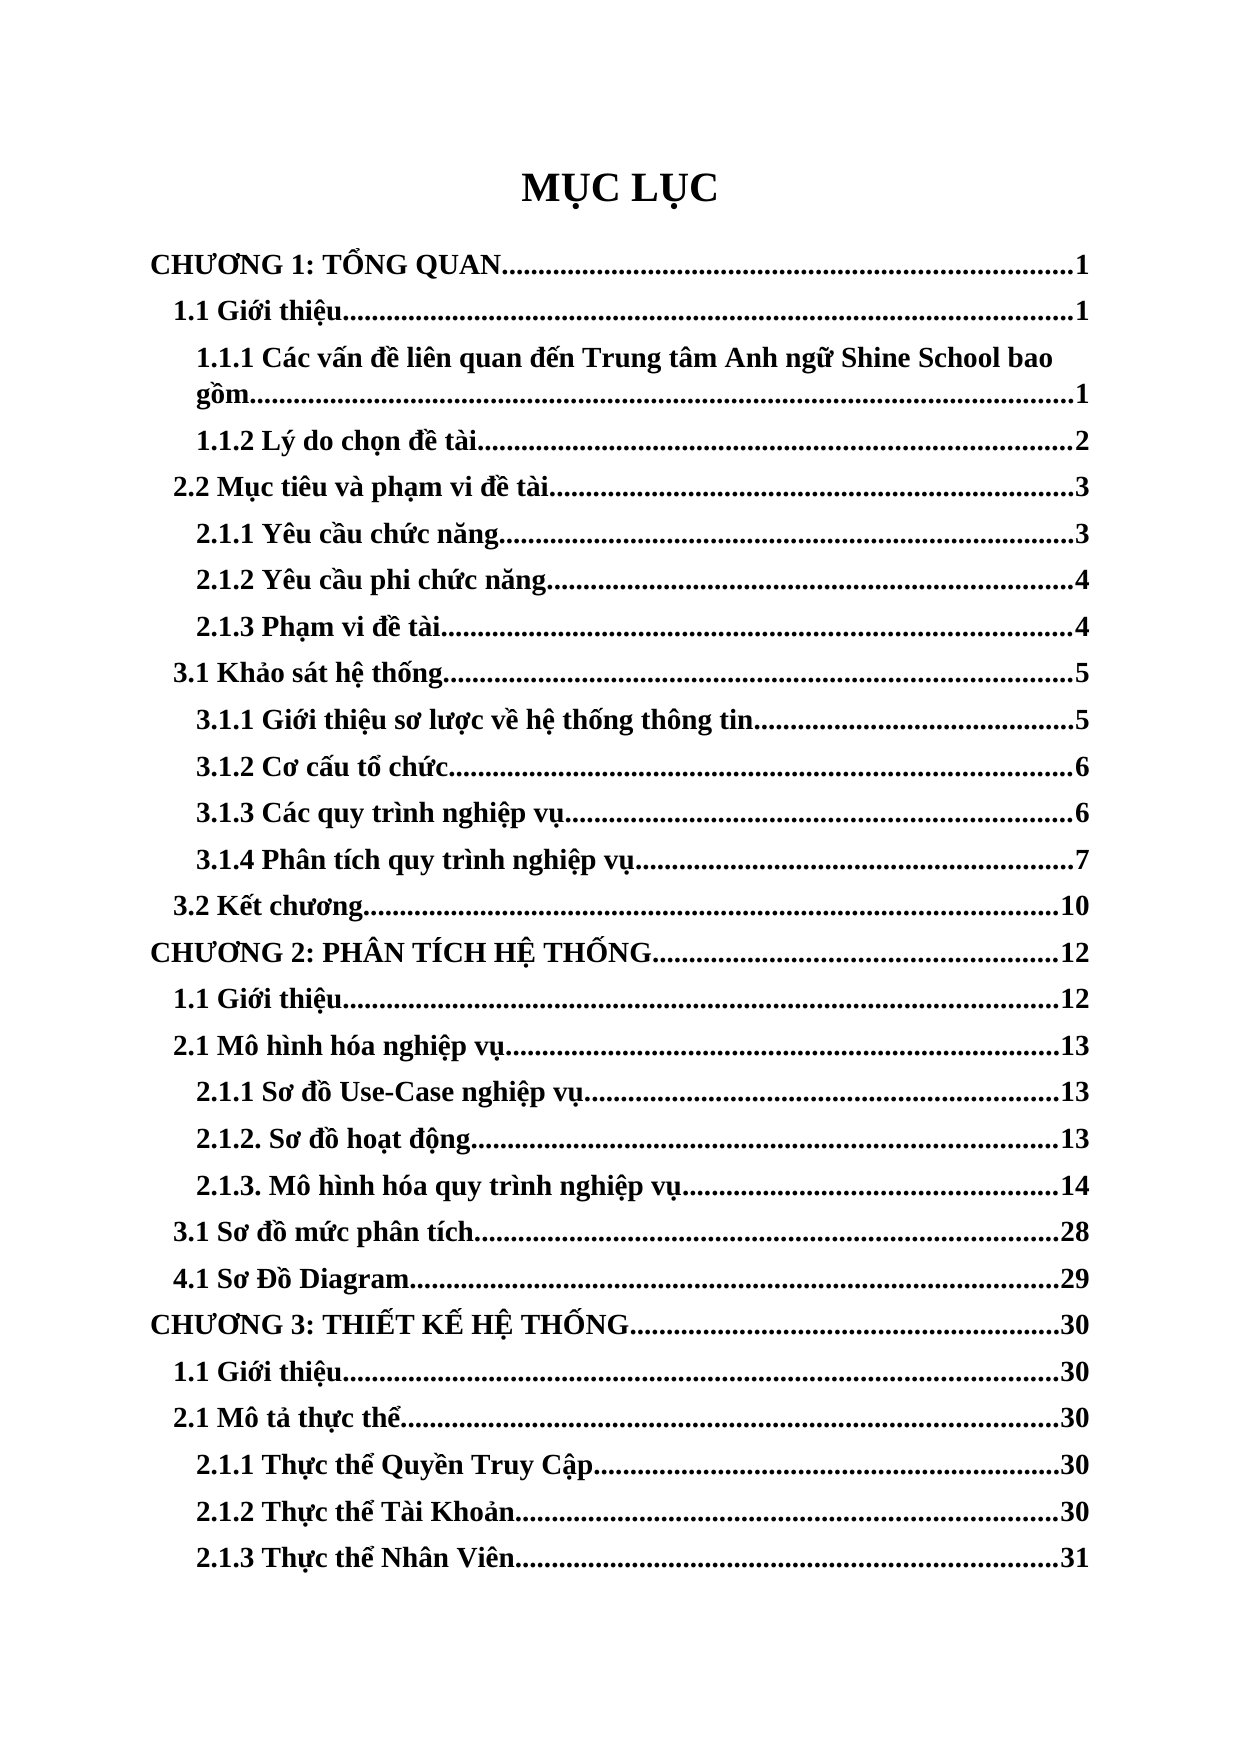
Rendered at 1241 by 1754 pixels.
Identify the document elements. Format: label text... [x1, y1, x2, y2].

text 2.2 Mục tiêu và phạm vi đề tài 3 [173, 469, 1090, 503]
text 2.1.3 Thực thể Nhân Viên 31 [196, 1540, 1090, 1574]
text 2.1.2 Thực thể Tài Khoản 30 [196, 1494, 1090, 1527]
text 3.1.1 Giới thiệu sơ lược về hệ thống thông tin 5 [196, 702, 1090, 736]
text 2.1.2 Yêu cầu phi chức năng 4 [196, 562, 1090, 596]
text 3.1.2 Cơ cấu tổ chức 6 [196, 749, 1090, 782]
text CHƯƠNG 2: PHÂN TÍCH HỆ THỐNG 12 [150, 935, 1090, 968]
text 1.1.1 Các vấn đề liên quan đến Trung tâm Anh ngữ Shine School bao gồm 1 [196, 340, 1090, 410]
text 2.1.1 Thực thể Quyền Truy Cập 30 [196, 1447, 1090, 1481]
text MỤC LỤC [150, 162, 1090, 210]
text 3.1.3 Các quy trình nghiệp vụ 6 [196, 795, 1090, 829]
text 2.1.1 Yêu cầu chức năng 3 [196, 516, 1090, 549]
text 3.1 Khảo sát hệ thống 5 [173, 656, 1090, 689]
text 2.1.1 Sơ đồ Use-Case nghiệp vụ 13 [196, 1074, 1090, 1108]
text 1.1 Giới thiệu 30 [173, 1354, 1090, 1387]
text 3.1 Sơ đồ mức phân tích 28 [173, 1214, 1090, 1248]
text CHƯƠNG 1: TỔNG QUAN 1 [150, 247, 1090, 280]
text 2.1 Mô tả thực thể 30 [173, 1401, 1090, 1434]
text 1.1 Giới thiệu 12 [173, 981, 1090, 1015]
text 3.2 Kết chương 10 [173, 888, 1090, 922]
text 3.1.4 Phân tích quy trình nghiệp vụ 7 [196, 842, 1090, 875]
text CHƯƠNG 3: THIẾT KẾ HỆ THỐNG 30 [150, 1307, 1090, 1341]
text 2.1.3. Mô hình hóa quy trình nghiệp vụ 14 [196, 1168, 1090, 1201]
text 1.1 Giới thiệu 1 [173, 293, 1090, 327]
text 1.1.2 Lý do chọn đề tài 2 [196, 423, 1090, 456]
text 2.1.3 Phạm vi đề tài 4 [196, 609, 1090, 642]
text 2.1 Mô hình hóa nghiệp vụ 13 [173, 1028, 1090, 1062]
text 4.1 Sơ Đồ Diagram 29 [173, 1261, 1090, 1294]
text 2.1.2. Sơ đồ hoạt động 13 [196, 1121, 1090, 1155]
